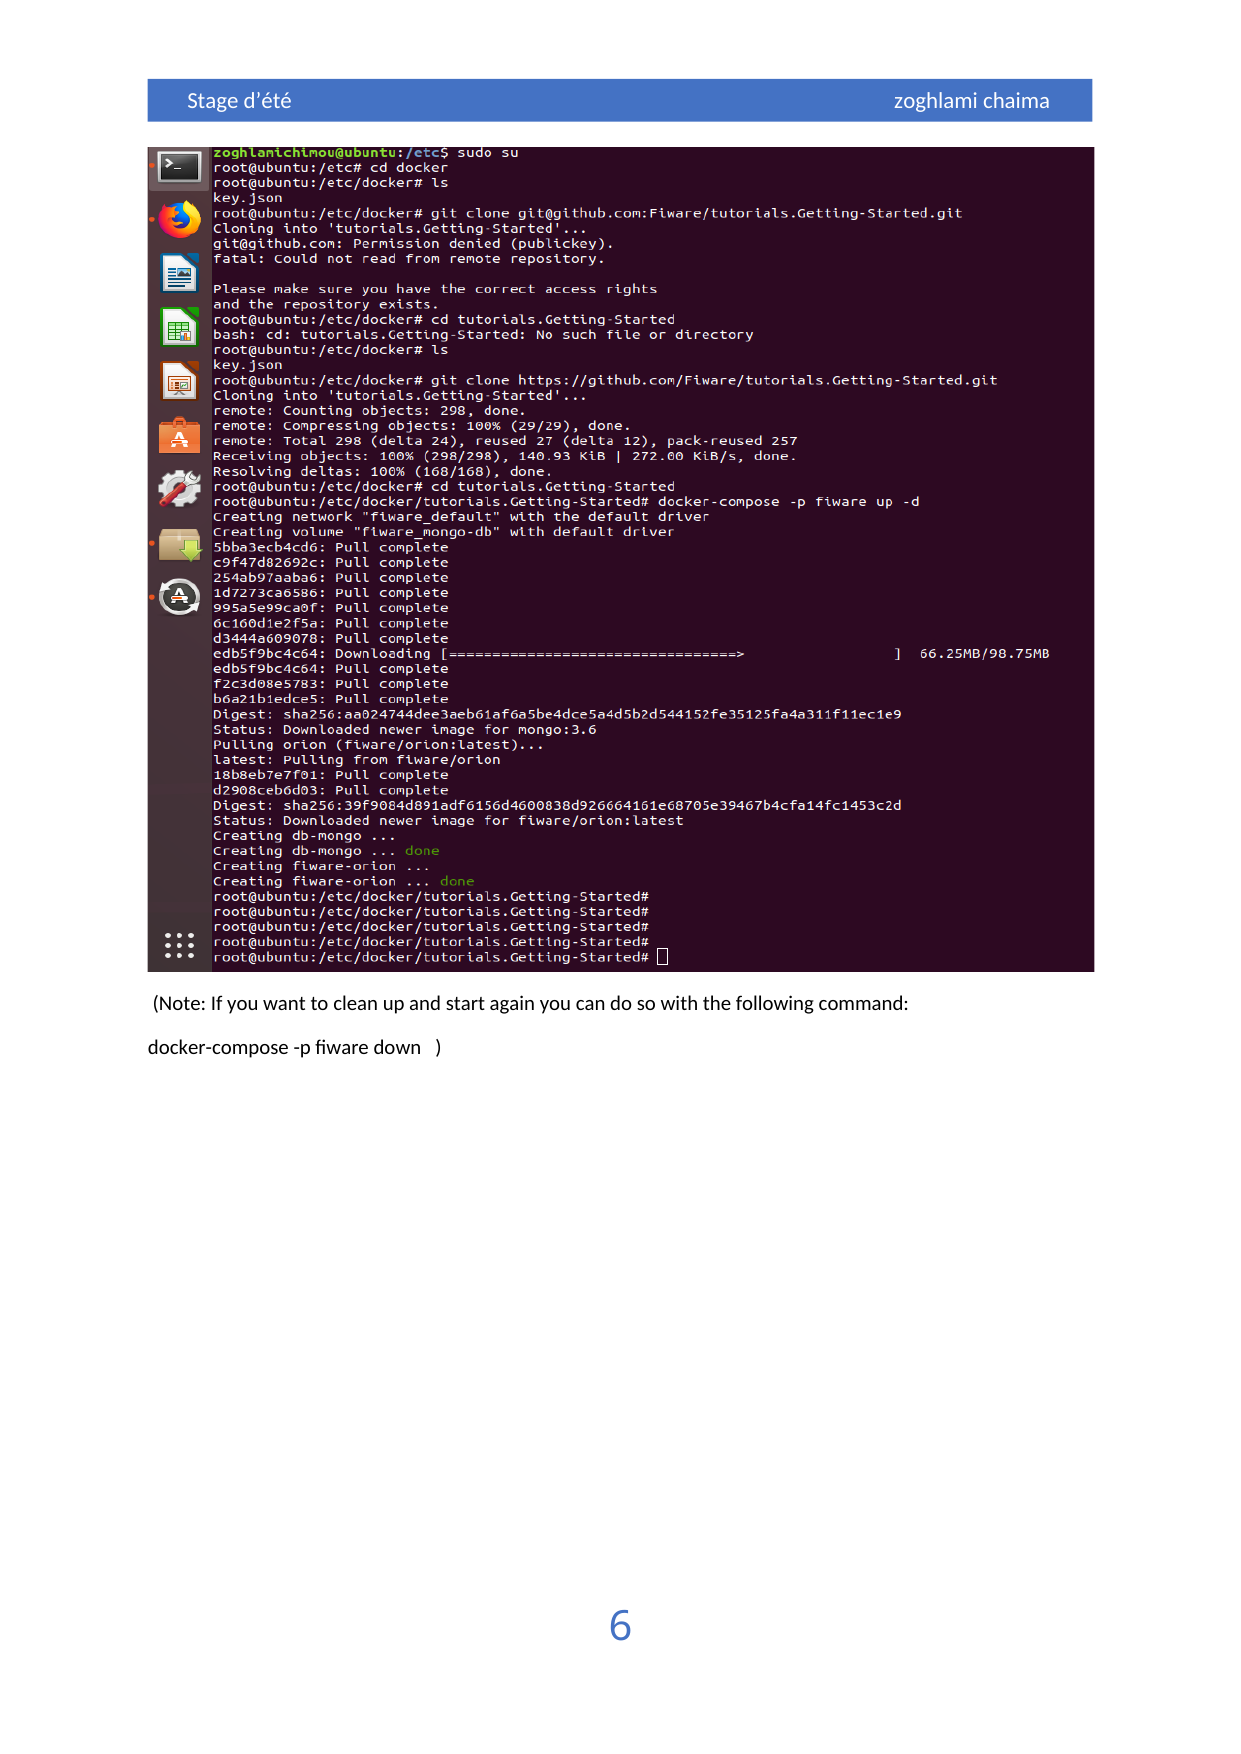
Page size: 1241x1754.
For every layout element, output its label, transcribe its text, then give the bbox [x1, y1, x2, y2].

picture [147, 147, 1095, 972]
text (Note: If you want to clean up and start again you can do so with the following command: [148, 990, 1093, 1016]
text docker-compose -p fiware down ) [148, 1034, 1093, 1060]
